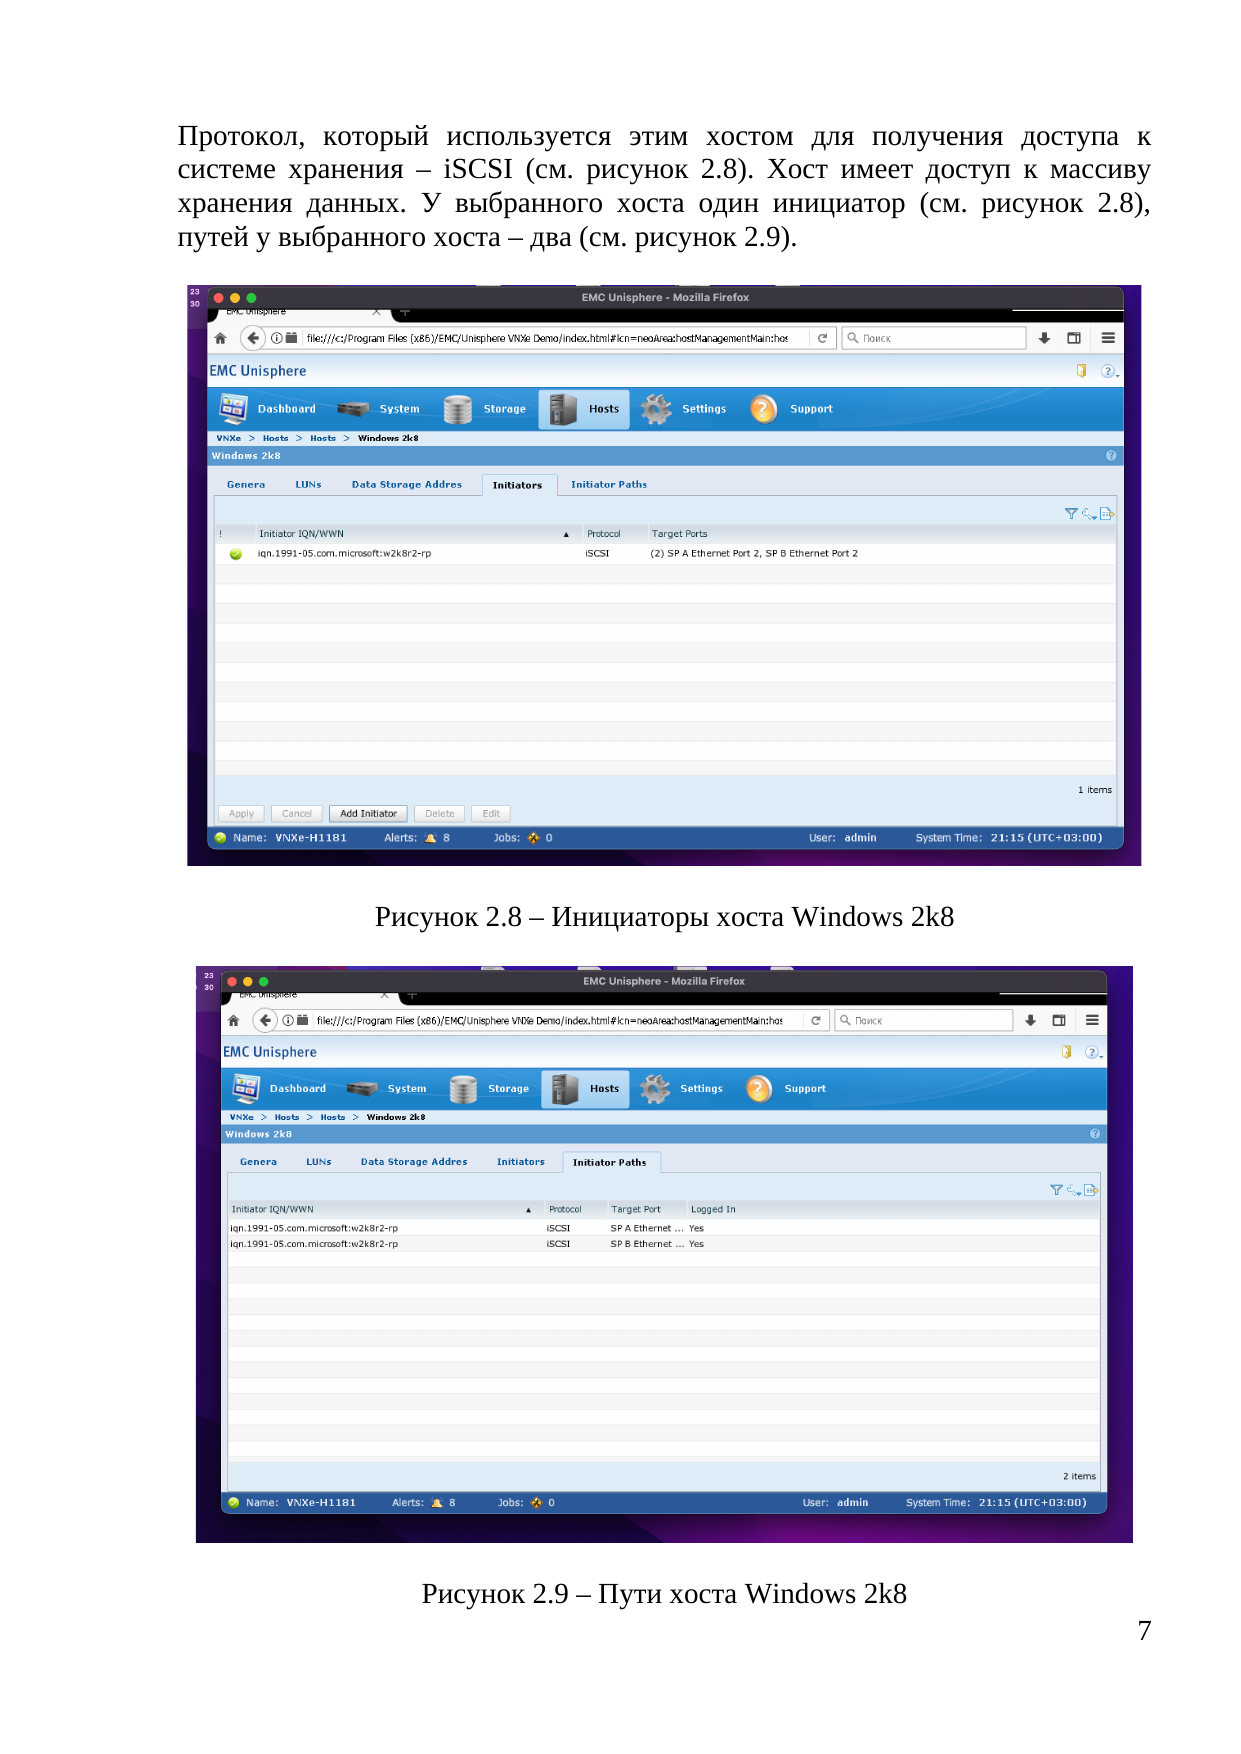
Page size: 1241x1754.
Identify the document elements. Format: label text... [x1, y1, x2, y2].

picture [195, 966, 1133, 1543]
text Рисунок 2.8 – Инициаторы хоста Windows 2k8 [177, 899, 1152, 933]
text Протокол, который используется этим хостом для получения доступа к системе хранения – iSCSI (см. рисунок 2.8). Хост имеет доступ к массиву хранения данных. У выбранного хоста один инициатор (см. рисунок 2.8), путей у выбранного хоста – два (см. рисунок 2.9). [177, 118, 1152, 252]
text Рисунок 2.9 – Пути хоста Windows 2k8 [177, 1576, 1152, 1610]
picture [187, 285, 1142, 866]
